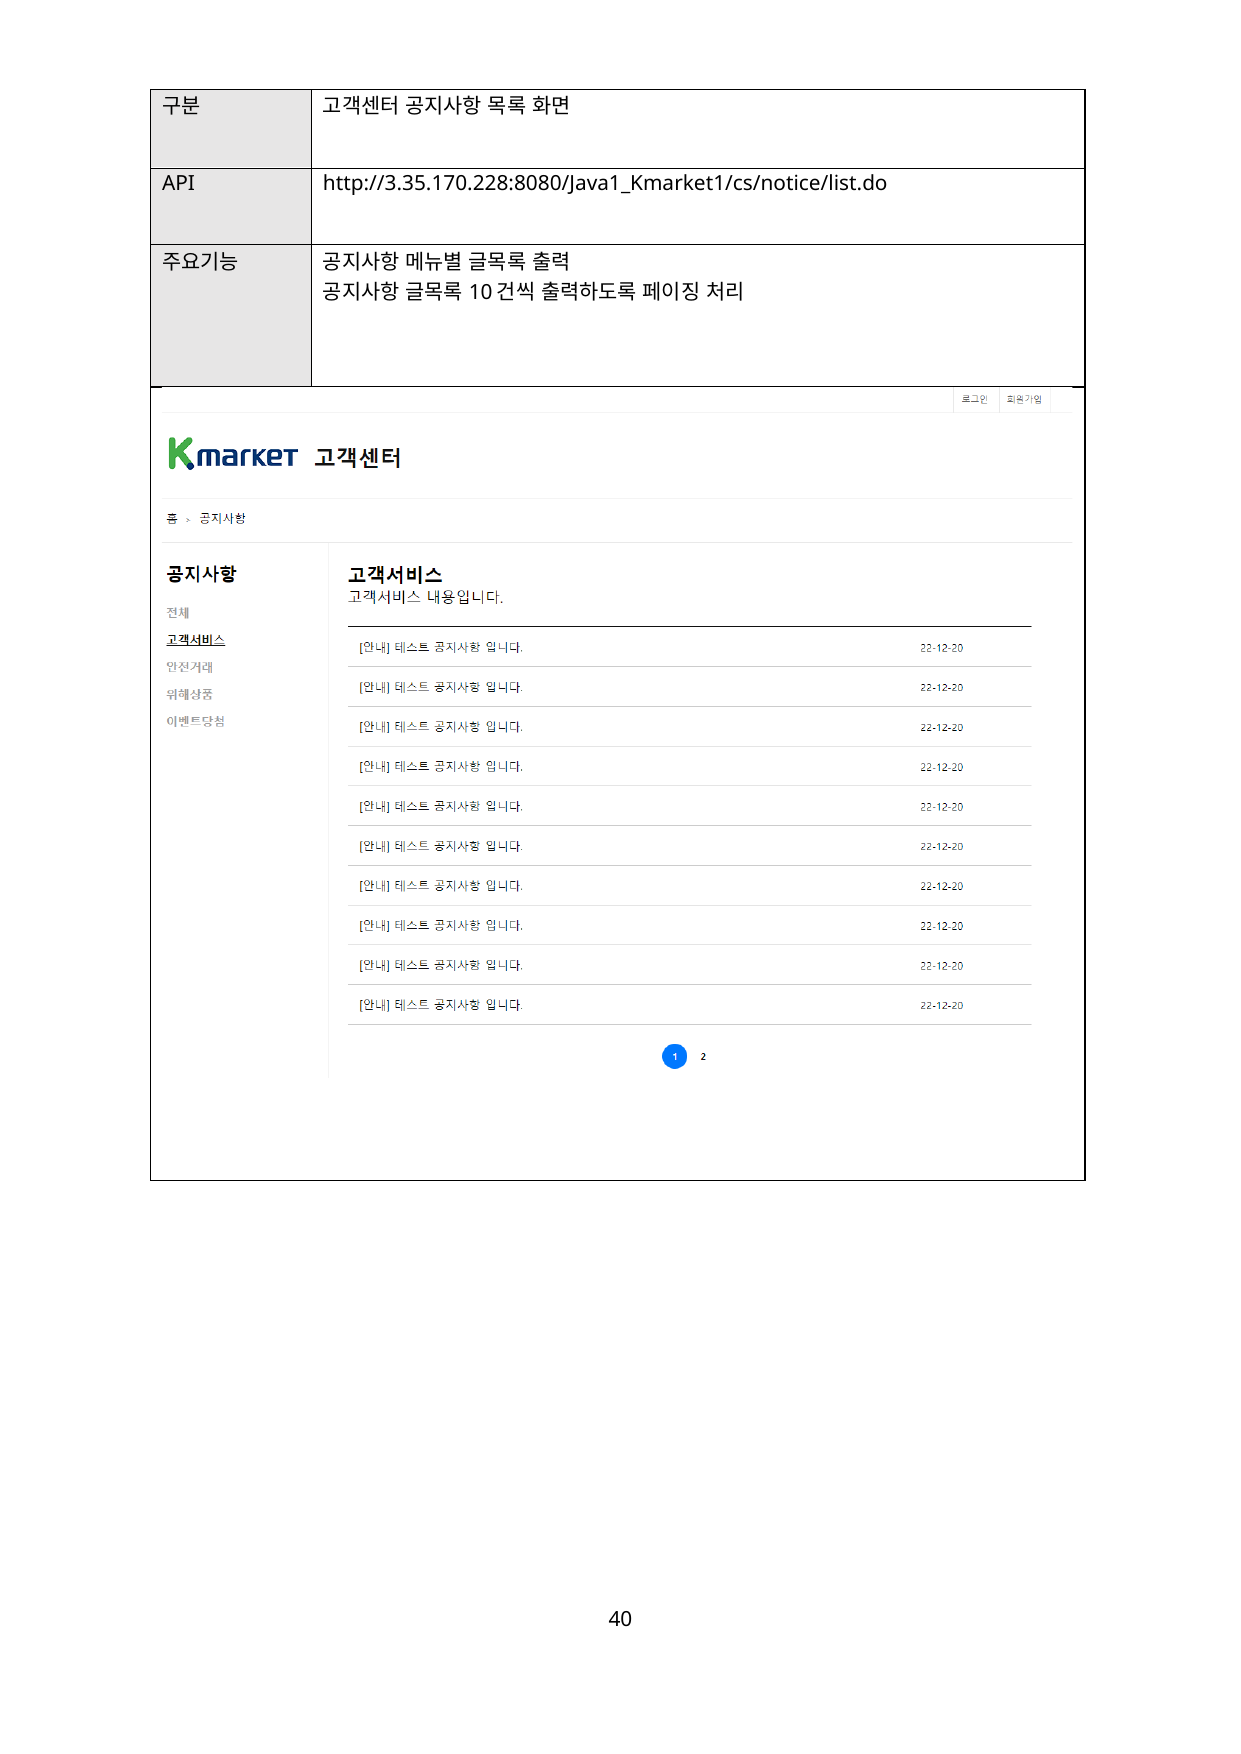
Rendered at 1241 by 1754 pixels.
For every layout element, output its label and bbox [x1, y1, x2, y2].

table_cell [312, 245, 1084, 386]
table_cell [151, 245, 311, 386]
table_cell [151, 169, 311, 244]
picture [161, 387, 1073, 1078]
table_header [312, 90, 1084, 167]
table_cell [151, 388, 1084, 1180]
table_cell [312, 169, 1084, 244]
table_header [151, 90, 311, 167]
